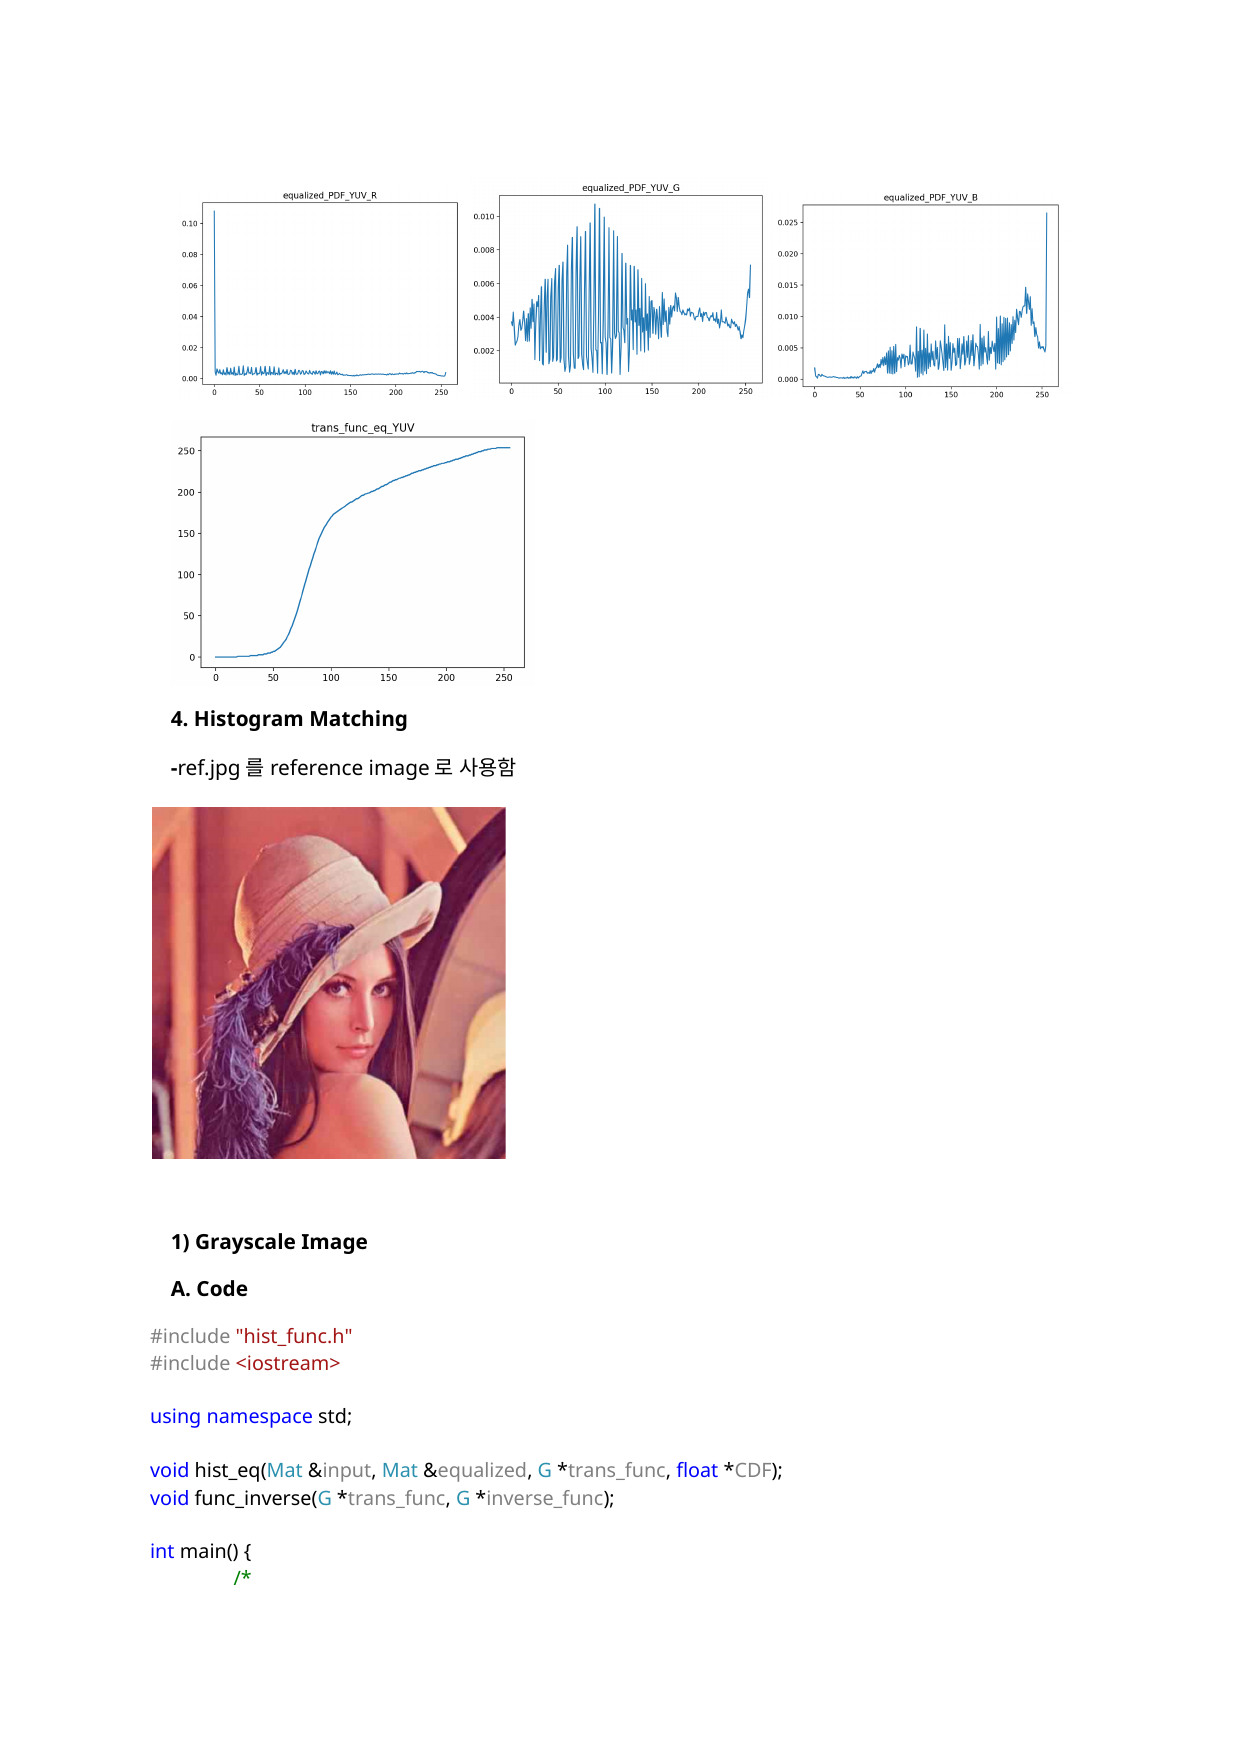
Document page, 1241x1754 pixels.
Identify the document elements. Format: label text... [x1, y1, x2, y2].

picture [170, 177, 1070, 401]
text 4. Histogram Matching [150, 704, 1090, 733]
text -ref.jpg를 reference image로 사용함 [150, 751, 1090, 782]
text #include "hist_func.h" [150, 1322, 1090, 1349]
text A. Code [150, 1274, 1090, 1303]
text #include <iostream> [150, 1349, 1090, 1376]
text /* [150, 1565, 1090, 1592]
text 1) Grayscale Image [150, 1227, 1090, 1256]
text using namespace std; [150, 1403, 1090, 1430]
text void func_inverse(G *trans_func, G *inverse_func); [150, 1484, 1090, 1511]
text void hist_eq(Mat &input, Mat &equalized, G *trans_func, float *CDF); [150, 1457, 1090, 1484]
text int main() { [150, 1538, 1090, 1565]
picture [170, 419, 536, 686]
picture [152, 807, 506, 1159]
